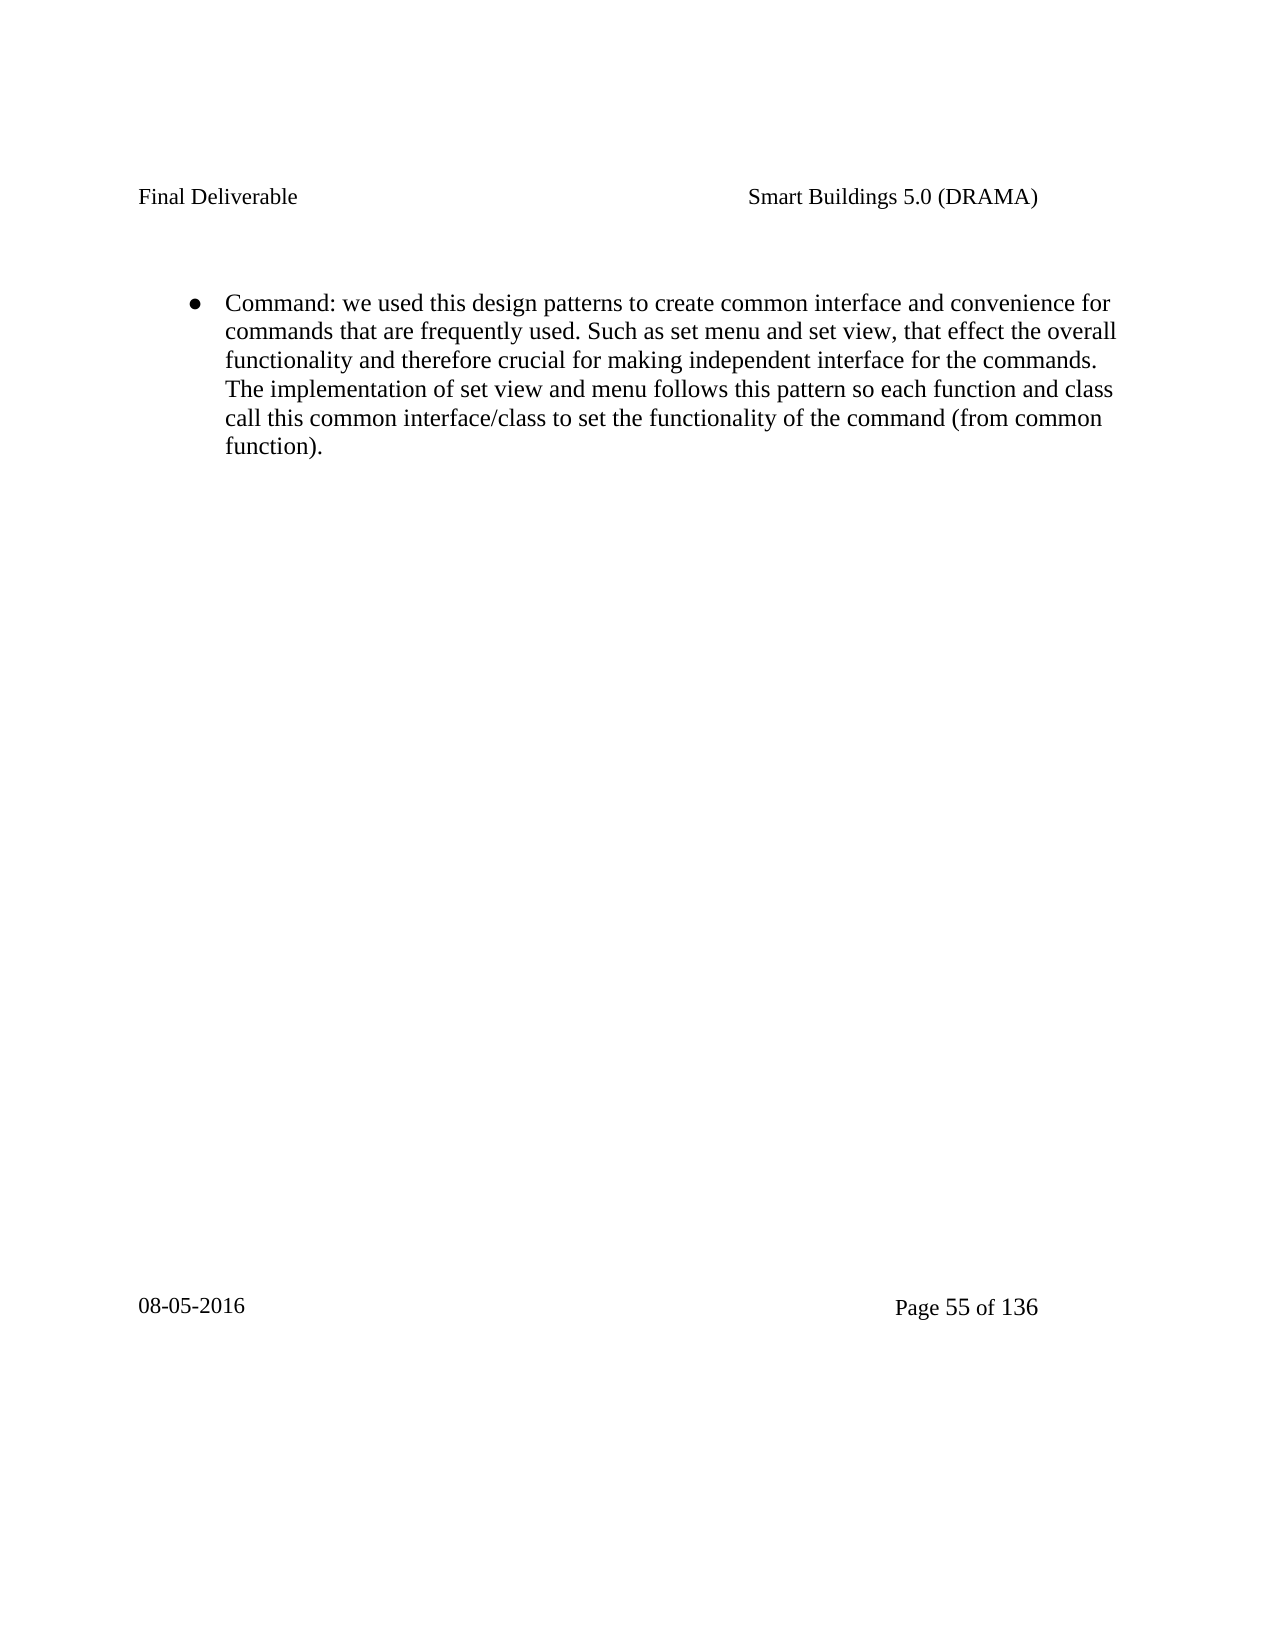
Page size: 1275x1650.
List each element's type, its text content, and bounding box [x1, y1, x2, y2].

list Command: we used this design patterns to create common interface and convenience for commands that are frequently used. Such as set menu and set view, that effect the overall functionality and therefore crucial for making independent interface for the commands. The implementation of set view and menu follows this pattern so each function and class call this common interface/class to set the functionality of the command (from common function). [187, 288, 1125, 489]
